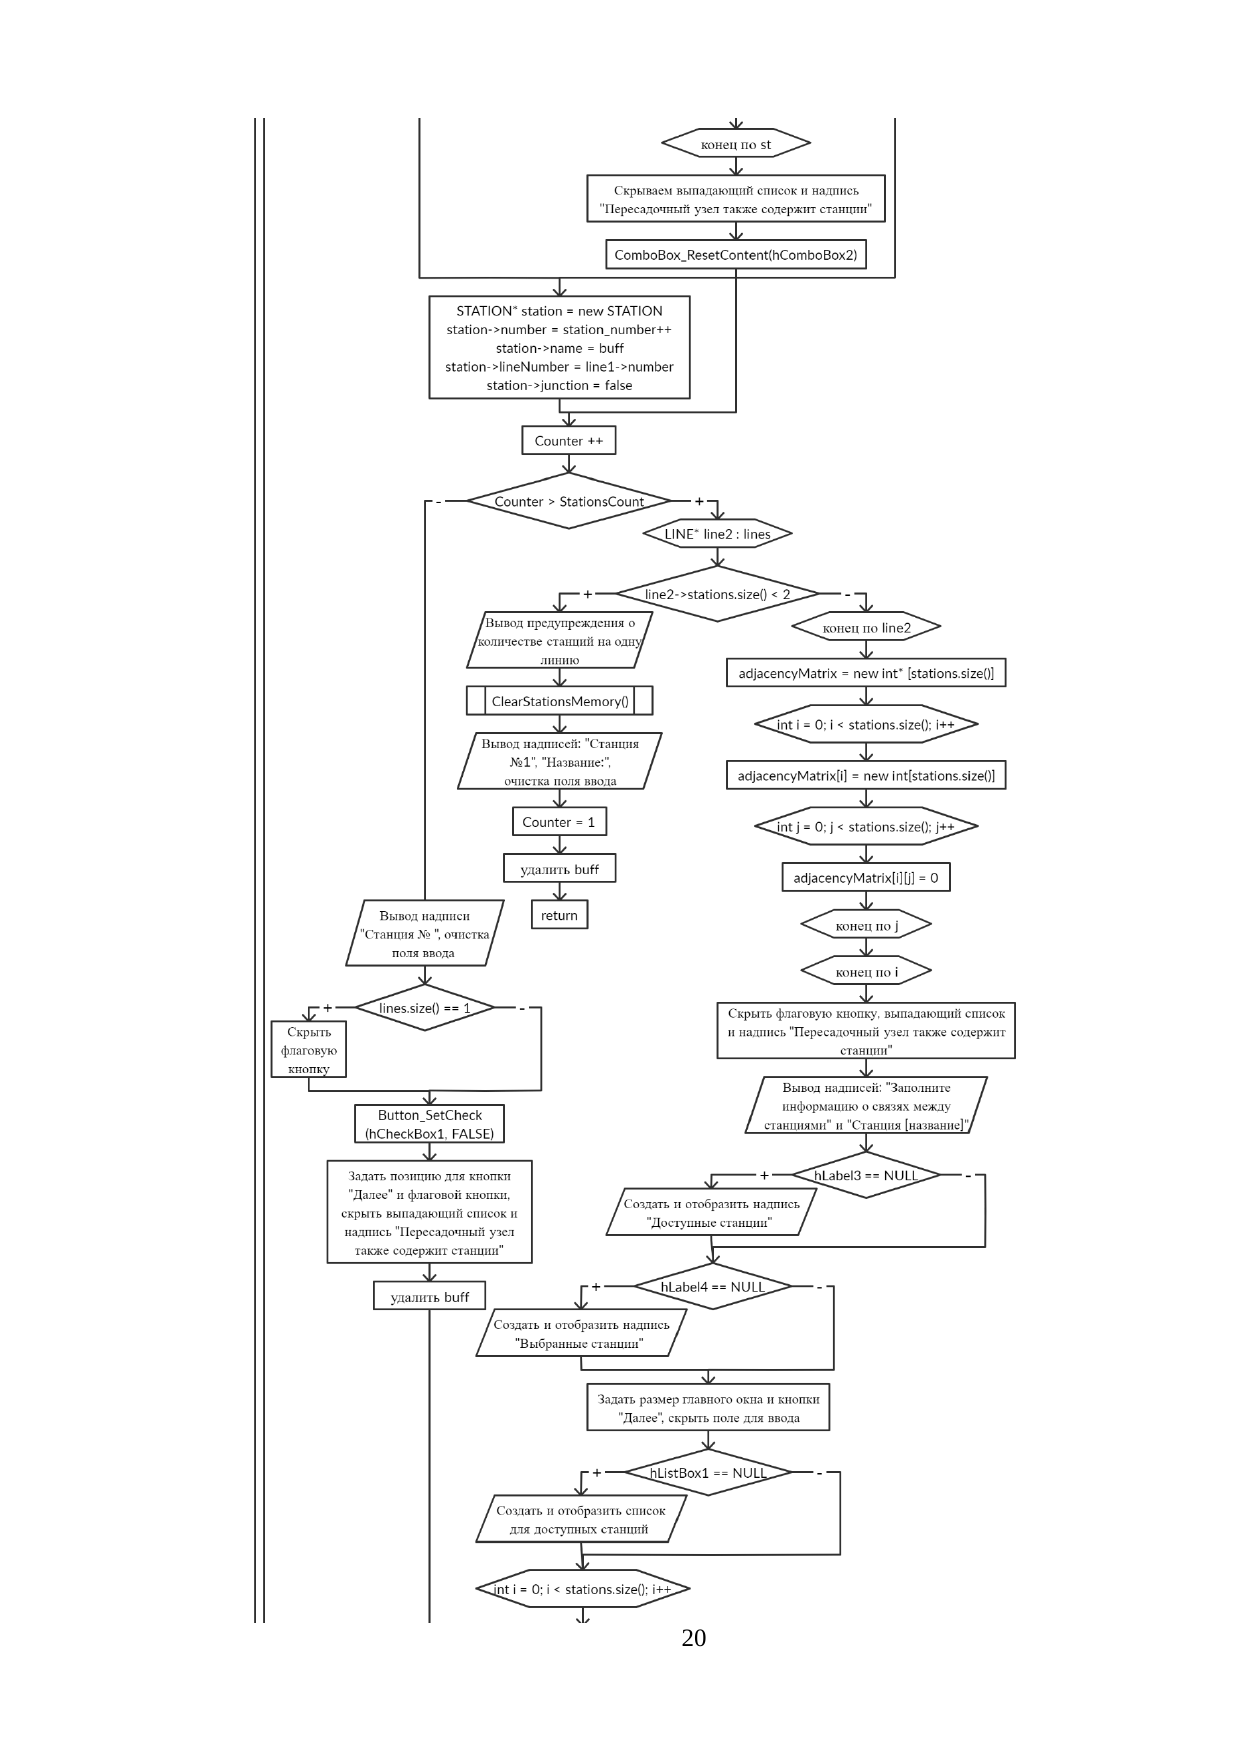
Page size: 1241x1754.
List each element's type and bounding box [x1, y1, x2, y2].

picture [236, 118, 1043, 1623]
